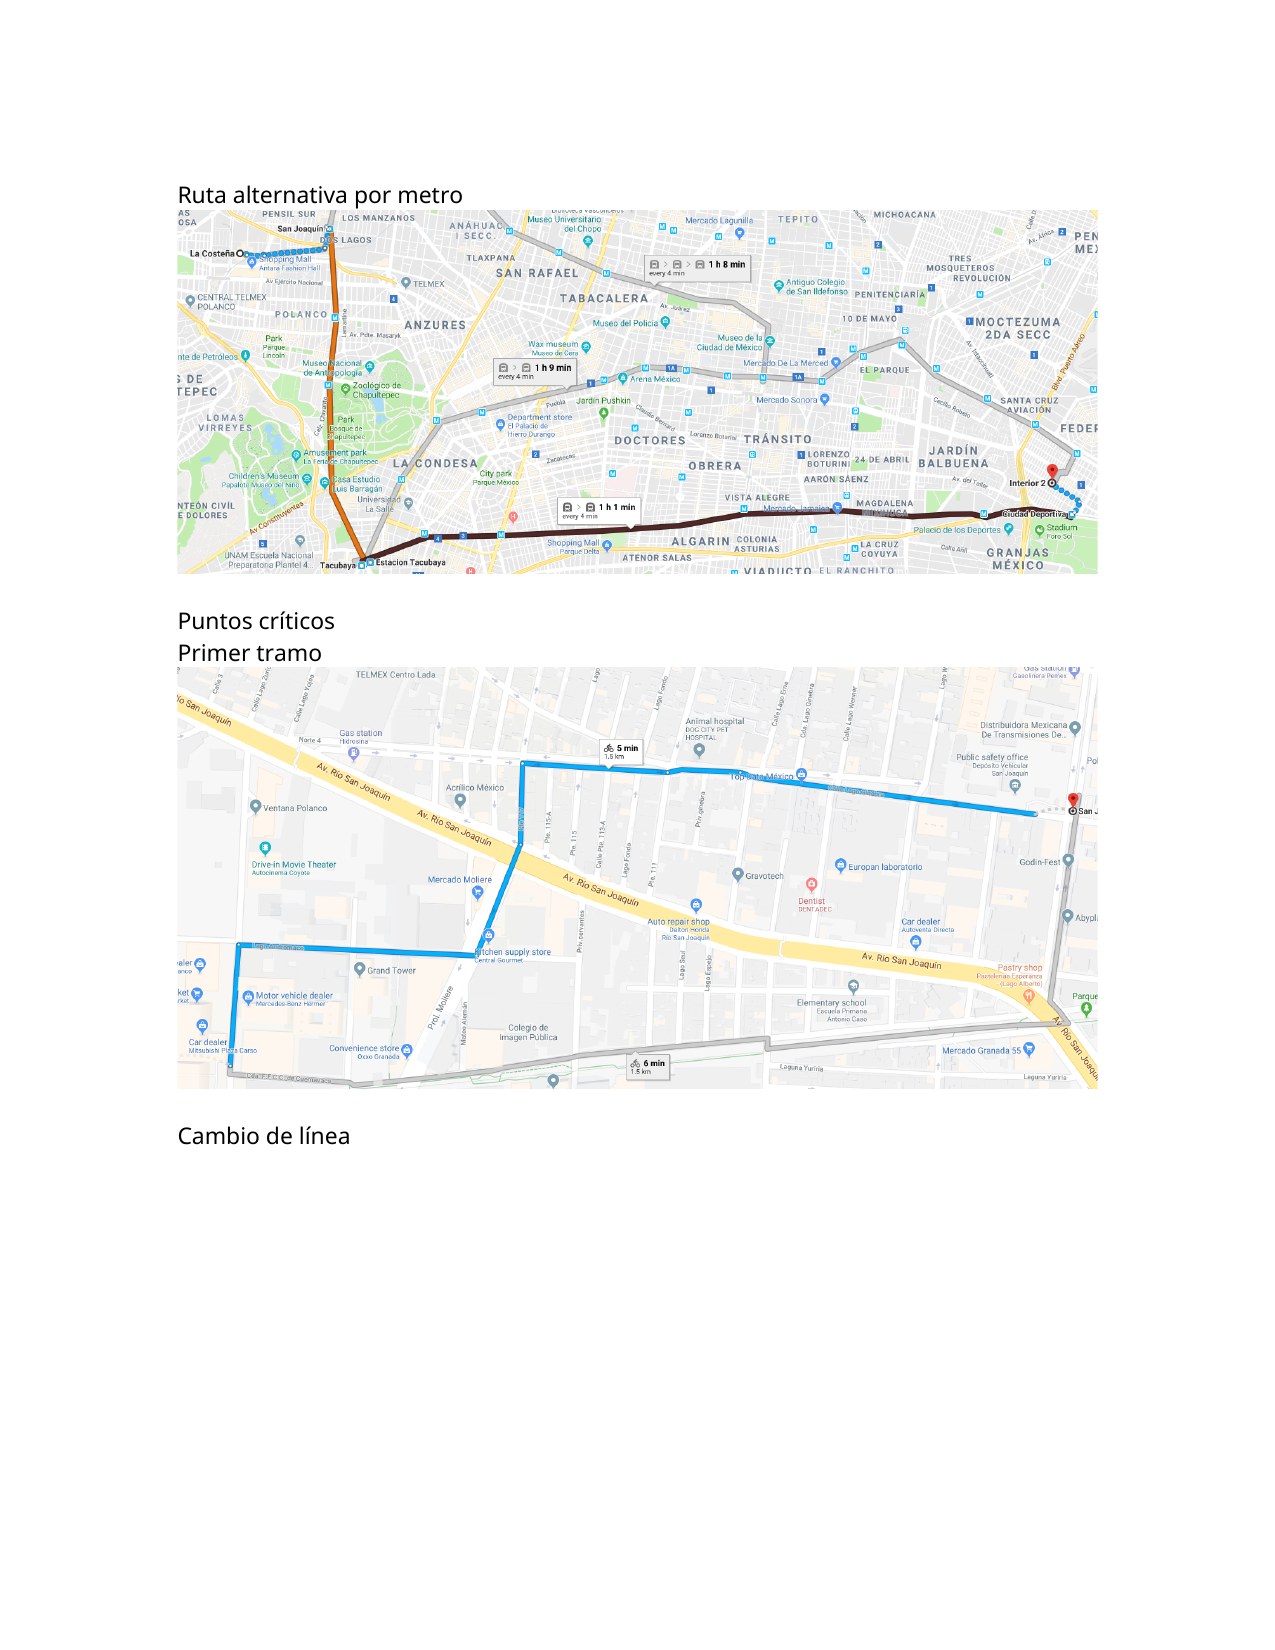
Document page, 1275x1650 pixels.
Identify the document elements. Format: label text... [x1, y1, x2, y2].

text Puntos críticos [177, 605, 1098, 637]
text Ruta alternativa por metro [177, 179, 1098, 210]
picture [177, 667, 1098, 1089]
text Cambio de línea [177, 1120, 1098, 1151]
text Primer tramo [177, 637, 1098, 667]
picture [177, 210, 1098, 574]
